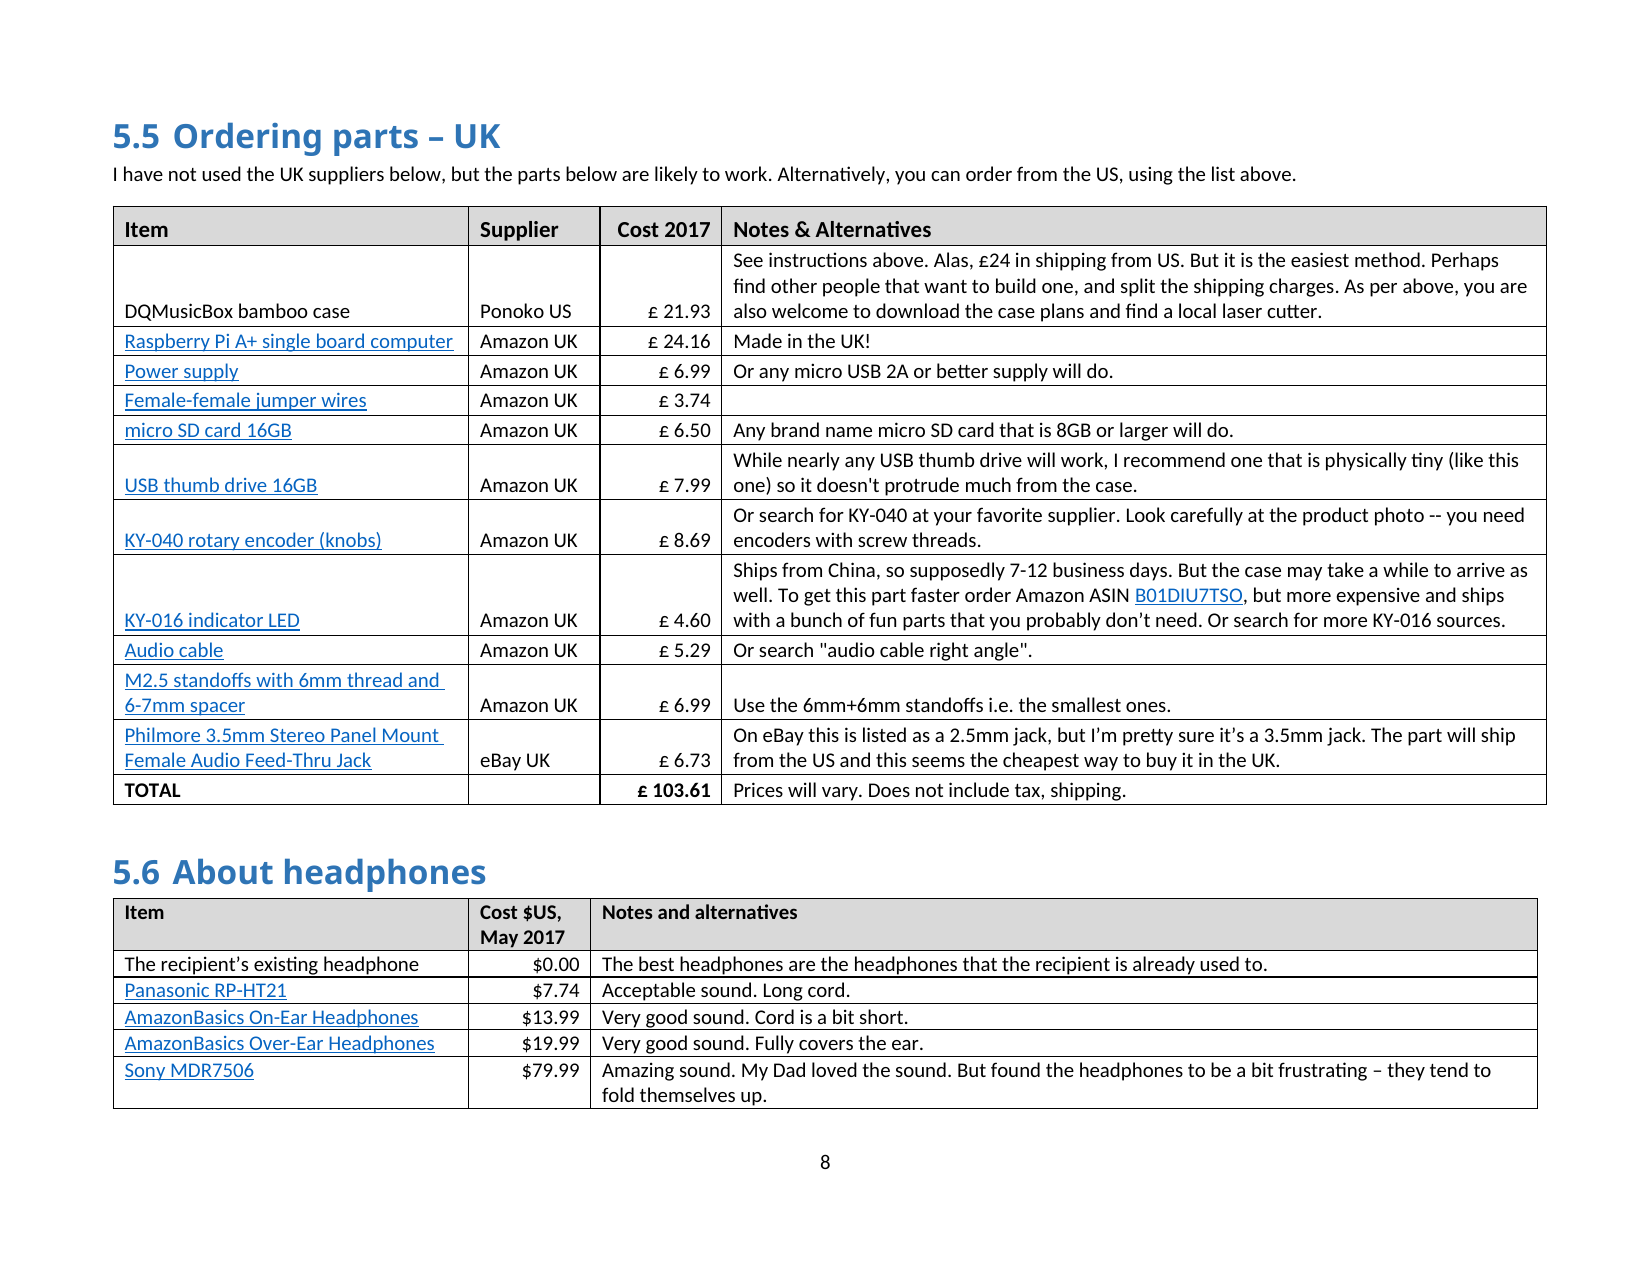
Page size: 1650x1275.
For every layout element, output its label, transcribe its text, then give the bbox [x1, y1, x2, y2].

table_cell Power supply [114, 356, 468, 385]
table_cell The recipient’s existing headphone [114, 951, 468, 976]
table_cell Raspberry Pi A+ single board computer [114, 327, 468, 355]
table_cell See instructions above. Alas, £24 in shipping from US. But it is the easiest method. Perhaps find other people that want to build one, and split the shipping charges. As per above, you are also welcome to download the case plans and find a local laser cutter. [722, 246, 1546, 326]
table_cell Made in the UK! [722, 327, 1546, 355]
table_cell AmazonBasics On-Ear Headphones [114, 1004, 468, 1029]
table_cell Amazon UK [469, 356, 599, 385]
table_cell Sony MDR7506 [114, 1057, 468, 1108]
subtitle About headphones [112, 849, 1537, 894]
table_cell [722, 386, 1546, 414]
table_cell Amazon UK [469, 500, 599, 554]
table_cell Female-female jumper wires [114, 386, 468, 414]
table_cell £ 8.69 [601, 500, 721, 554]
table_cell Very good sound. Fully covers the ear. [591, 1030, 1537, 1056]
table_cell Amazon UK [469, 416, 599, 444]
table_cell USB thumb drive 16GB [114, 445, 468, 499]
table_cell While nearly any USB thumb drive will work, I recommend one that is physically tiny (like this one) so it doesn't protrude much from the case. [722, 445, 1546, 499]
table_cell Or search "audio cable right angle". [722, 636, 1546, 664]
table_cell $0.00 [469, 951, 590, 976]
table_cell eBay UK [469, 720, 599, 774]
table_header Notes and alternatives [591, 899, 1537, 950]
table_cell Very good sound. Cord is a bit short. [591, 1004, 1537, 1029]
table_cell $13.99 [469, 1004, 590, 1029]
table_cell Prices will vary. Does not include tax, shipping. [722, 775, 1546, 804]
subtitle Ordering parts – UK [112, 112, 1537, 158]
table_cell Amazing sound. My Dad loved the sound. But found the headphones to be a bit frustrating – they tend to fold themselves up. [591, 1057, 1537, 1108]
table_cell £ 4.60 [601, 555, 721, 635]
table_cell $7.74 [469, 978, 590, 1003]
table_cell Amazon UK [469, 445, 599, 499]
table_header Item [114, 899, 468, 950]
table_cell £ 6.50 [601, 416, 721, 444]
table_cell Audio cable [114, 636, 468, 664]
table_cell £ 24.16 [601, 327, 721, 355]
table_cell Acceptable sound. Long cord. [591, 978, 1537, 1003]
table_cell Or any micro USB 2A or better supply will do. [722, 356, 1546, 385]
table_cell Ships from China, so supposedly 7-12 business days. But the case may take a while to arrive as well. To get this part faster order Amazon ASIN B01DIU7TSO, but more expensive and ships with a bunch of fun parts that you probably don’t need. Or search for more KY-016 sources. [722, 555, 1546, 635]
table_cell micro SD card 16GB [114, 416, 468, 444]
table_cell £ 103.61 [601, 775, 721, 804]
table_cell Amazon UK [469, 665, 599, 719]
table_cell KY-040 rotary encoder (knobs) [114, 500, 468, 554]
table_cell The best headphones are the headphones that the recipient is already used to. [591, 951, 1537, 976]
table_cell Panasonic RP-HT21 [114, 978, 468, 1003]
table_cell [469, 775, 599, 804]
table_header Cost 2017 [601, 207, 721, 245]
table_cell DQMusicBox bamboo case [114, 246, 468, 326]
table_cell £ 6.99 [601, 356, 721, 385]
table_cell On eBay this is listed as a 2.5mm jack, but I’m pretty sure it’s a 3.5mm jack. The part will ship from the US and this seems the cheapest way to buy it in the UK. [722, 720, 1546, 774]
table_cell Amazon UK [469, 386, 599, 414]
table_cell TOTAL [114, 775, 468, 804]
table_cell £ 21.93 [601, 246, 721, 326]
table_header Item [114, 207, 468, 245]
table_header Supplier [469, 207, 599, 245]
table_cell $19.99 [469, 1030, 590, 1056]
table_cell Amazon UK [469, 327, 599, 355]
table_cell Philmore 3.5mm Stereo Panel Mount Female Audio Feed-Thru Jack [114, 720, 468, 774]
table_cell £ 5.29 [601, 636, 721, 664]
table_cell AmazonBasics Over-Ear Headphones [114, 1030, 468, 1056]
table_cell £ 6.73 [601, 720, 721, 774]
table_cell M2.5 standoffs with 6mm thread and 6-7mm spacer [114, 665, 468, 719]
table_cell Or search for KY-040 at your favorite supplier. Look carefully at the product photo -- you need encoders with screw threads. [722, 500, 1546, 554]
table_cell £ 7.99 [601, 445, 721, 499]
table_header Cost $US, May 2017 [469, 899, 590, 950]
table_cell Use the 6mm+6mm standoffs i.e. the smallest ones. [722, 665, 1546, 719]
table_cell Amazon UK [469, 636, 599, 664]
table_cell £ 3.74 [601, 386, 721, 414]
table_cell KY-016 indicator LED [114, 555, 468, 635]
table_cell Amazon UK [469, 555, 599, 635]
table_cell Any brand name micro SD card that is 8GB or larger will do. [722, 416, 1546, 444]
table_cell £ 6.99 [601, 665, 721, 719]
text I have not used the UK suppliers below, but the parts below are likely to work. Alternatively, you can order from the US, using the list above. [112, 161, 1537, 187]
table_cell Ponoko US [469, 246, 599, 326]
table_cell $79.99 [469, 1057, 590, 1108]
table_header Notes & Alternatives [722, 207, 1546, 245]
